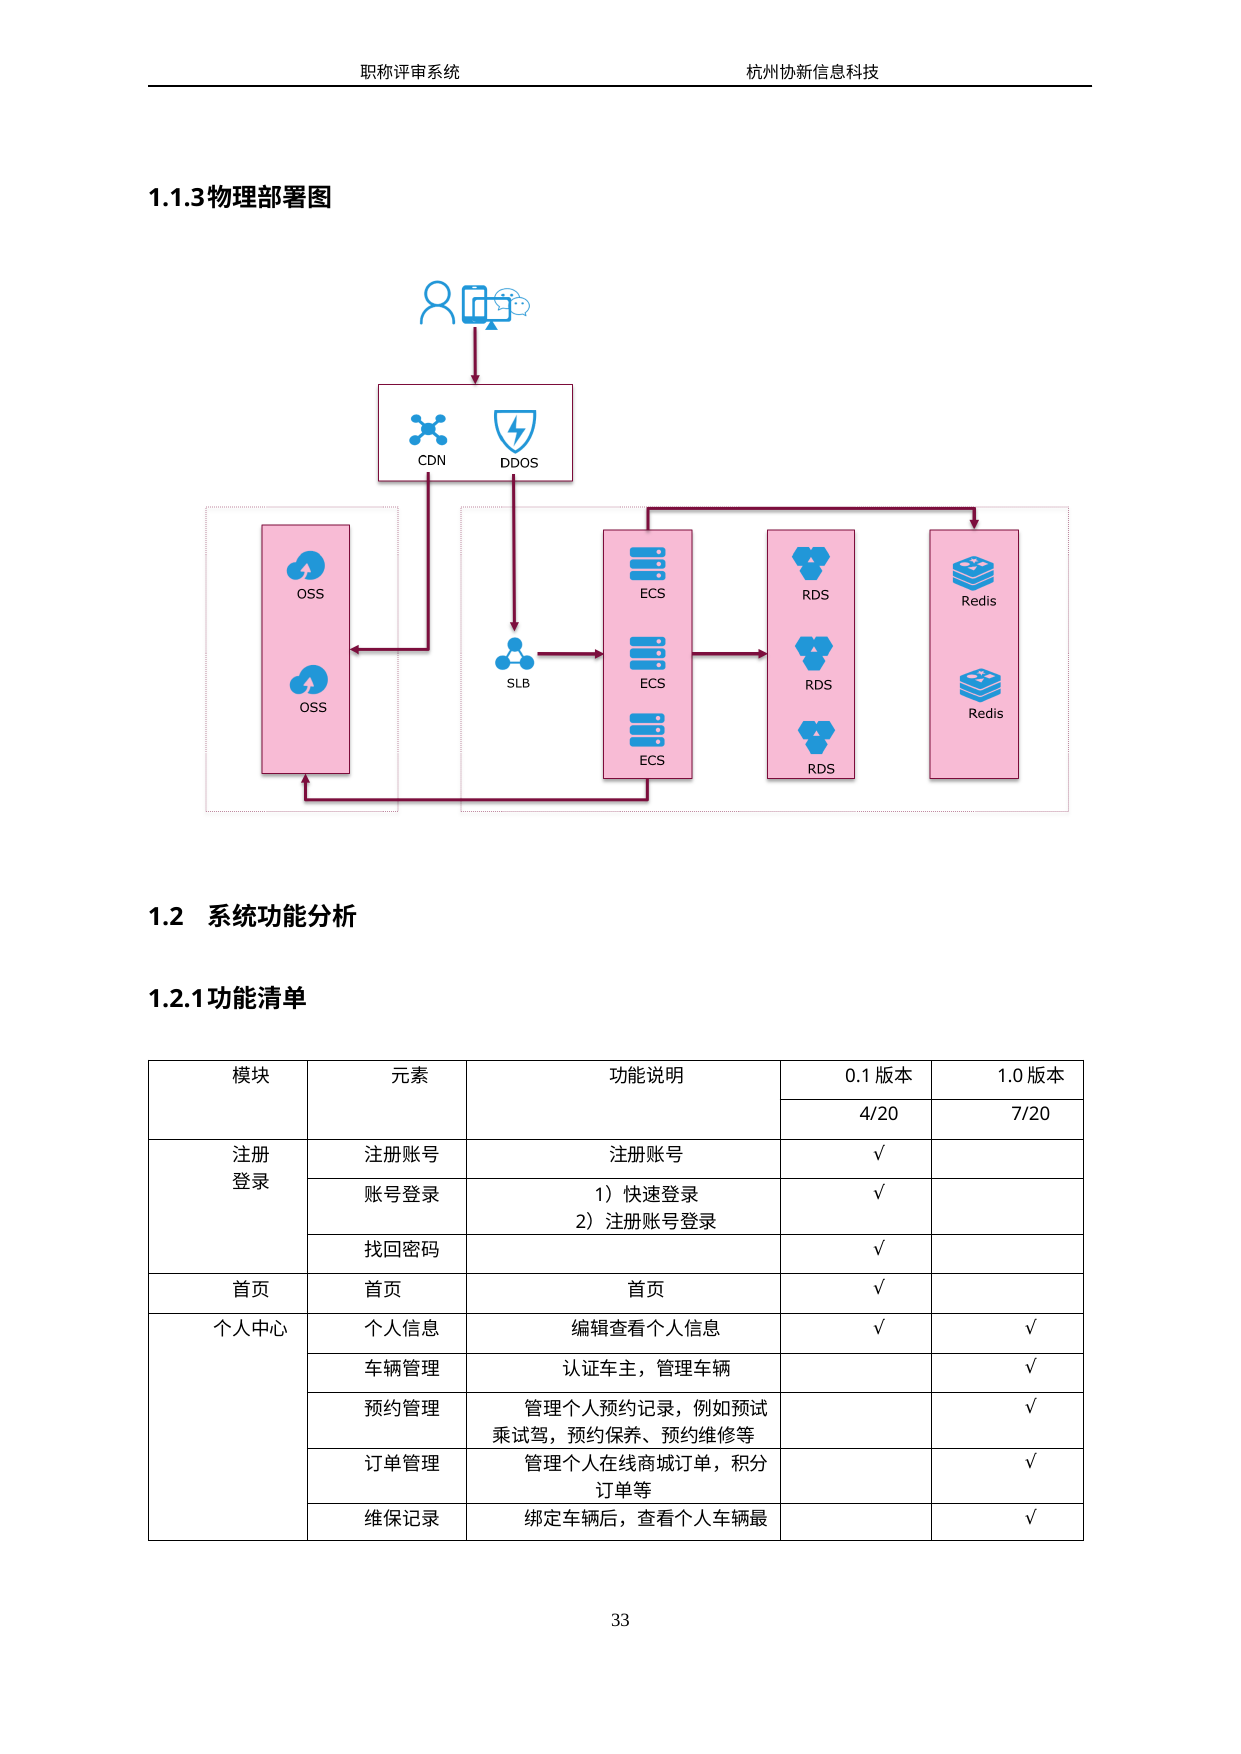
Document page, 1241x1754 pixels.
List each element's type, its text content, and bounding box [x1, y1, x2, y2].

table_cell 注册账号 [308, 1140, 466, 1178]
table_cell [781, 1354, 931, 1392]
table_cell 个人中心 [149, 1314, 307, 1540]
table_cell 预约管理 [308, 1393, 466, 1447]
table_cell √ [781, 1274, 931, 1313]
table_cell 注册账号 [467, 1140, 780, 1178]
table_cell [467, 1235, 780, 1273]
table_header 1.0版本 [932, 1061, 1083, 1099]
table_cell 认证车主，管理车辆 [467, 1354, 780, 1392]
subtitle 功能清单 [148, 978, 1092, 1014]
table_header 模块 [149, 1061, 307, 1139]
table_cell 管理个人在线商城订单，积分订单等 [467, 1449, 780, 1503]
table_cell √ [932, 1504, 1083, 1540]
subtitle 物理部署图 [148, 177, 1092, 213]
picture [147, 258, 1093, 851]
table_cell √ [932, 1354, 1083, 1392]
table_cell [781, 1504, 931, 1540]
table_cell 首页 [467, 1274, 780, 1313]
table_cell 首页 [149, 1274, 307, 1313]
table_cell 注册 登录 [149, 1140, 307, 1273]
table_cell 绑定车辆后，查看个人车辆最近的维保记录 [467, 1504, 780, 1540]
table_cell 个人信息 [308, 1314, 466, 1352]
table_cell 1）快速登录 2）注册账号登录 [467, 1179, 780, 1234]
table_cell √ [932, 1314, 1083, 1352]
table_cell 管理个人预约记录，例如预试乘试驾，预约保养、预约维修等 [467, 1393, 780, 1447]
table_cell [932, 1235, 1083, 1273]
table_header 功能说明 [467, 1061, 780, 1139]
subtitle 系统功能分析 [148, 897, 1092, 933]
table_cell √ [781, 1314, 931, 1352]
table_cell √ [932, 1393, 1083, 1447]
table_cell 首页 [308, 1274, 466, 1313]
table_cell [932, 1179, 1083, 1234]
table_cell √ [781, 1140, 931, 1178]
table_cell [781, 1449, 931, 1503]
table_cell 账号登录 [308, 1179, 466, 1234]
table_cell 订单管理 [308, 1449, 466, 1503]
table_cell 7/20 [932, 1100, 1083, 1139]
table_cell √ [781, 1235, 931, 1273]
table_cell [932, 1274, 1083, 1313]
table_cell 4/20 [781, 1100, 931, 1139]
table_cell [781, 1393, 931, 1447]
table_header 0.1版本 [781, 1061, 931, 1099]
table_cell [932, 1140, 1083, 1178]
table_cell √ [932, 1449, 1083, 1503]
table_cell 编辑查看个人信息 [467, 1314, 780, 1352]
table_cell 找回密码 [308, 1235, 466, 1273]
table_cell √ [781, 1179, 931, 1234]
table_cell 维保记录 [308, 1504, 466, 1540]
table_cell 车辆管理 [308, 1354, 466, 1392]
table_header 元素 [308, 1061, 466, 1139]
